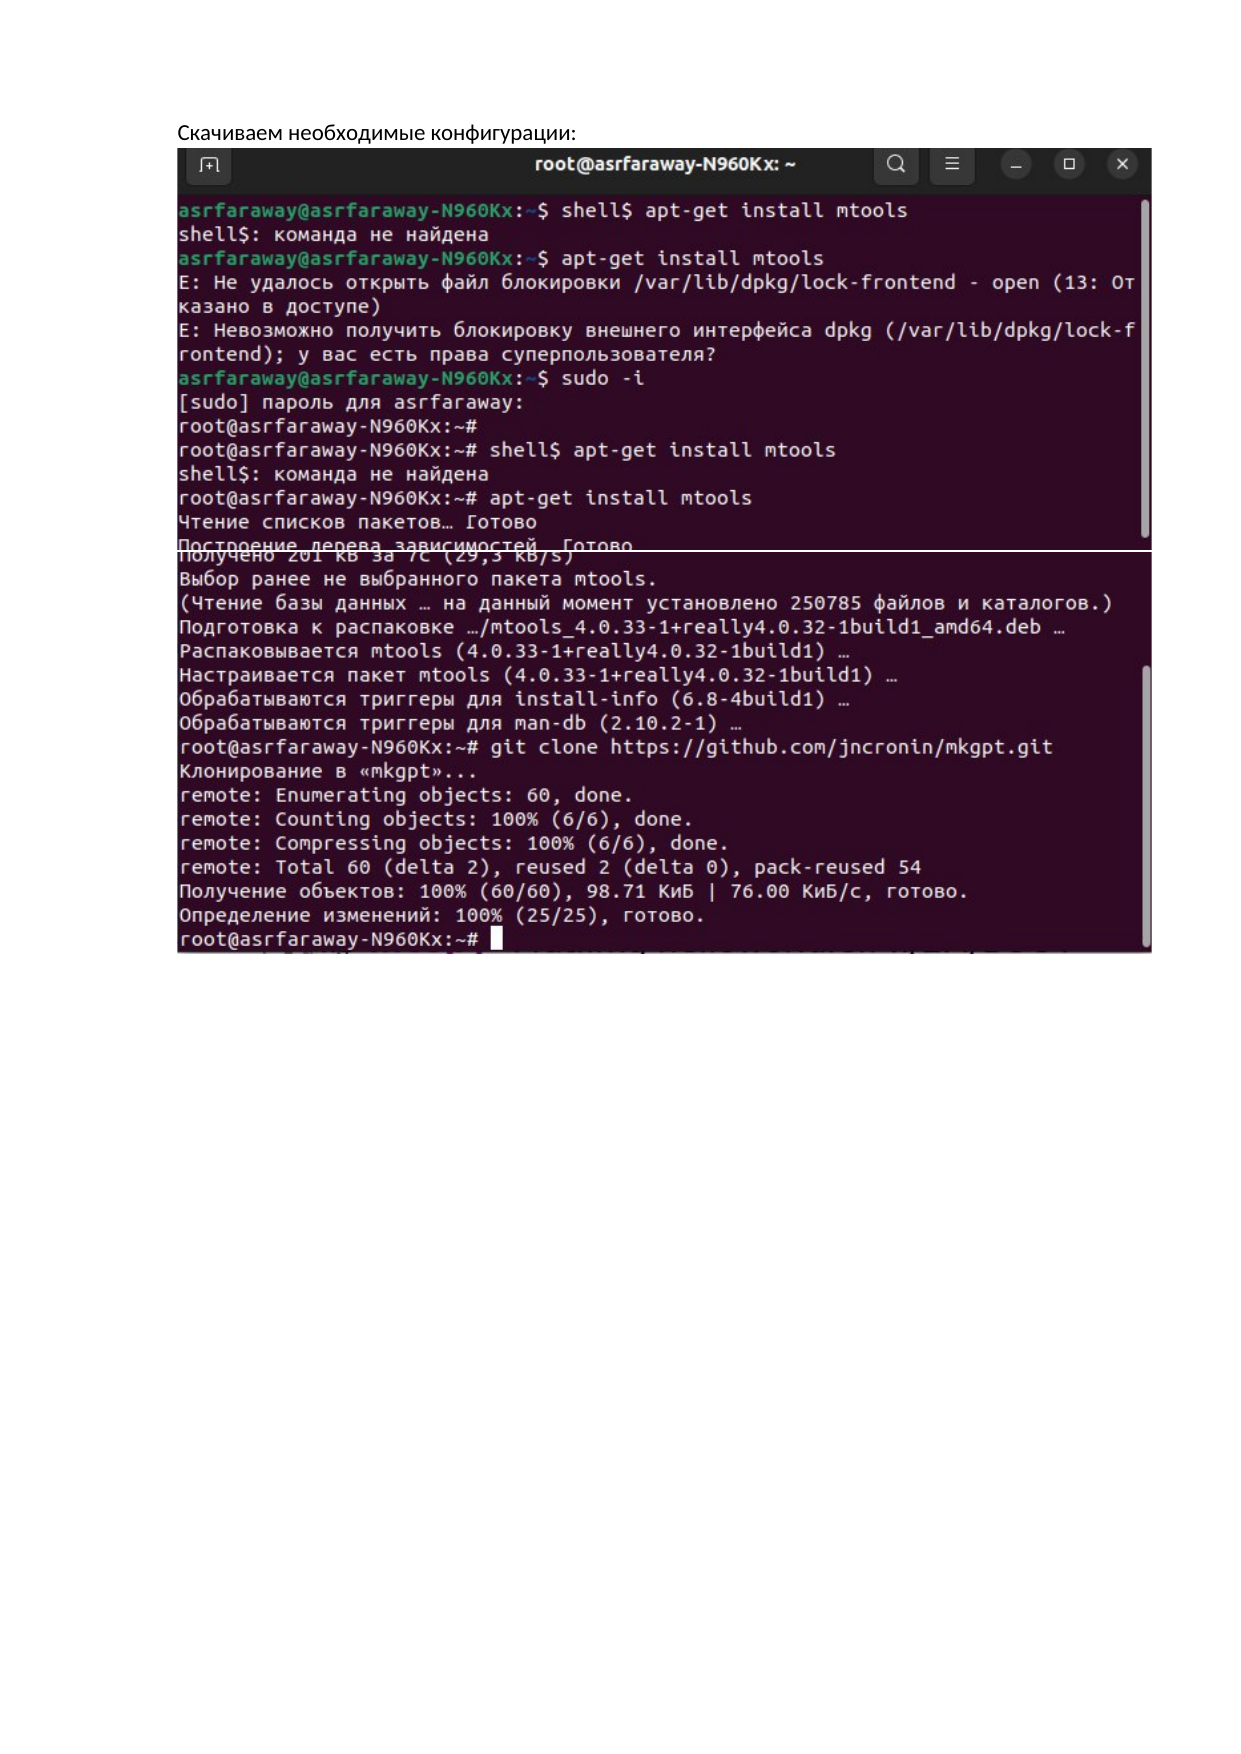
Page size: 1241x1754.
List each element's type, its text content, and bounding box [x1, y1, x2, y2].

picture [177, 148, 1152, 550]
text Скачиваем необходимые конфигурации: [177, 118, 1152, 148]
picture [177, 552, 1152, 954]
